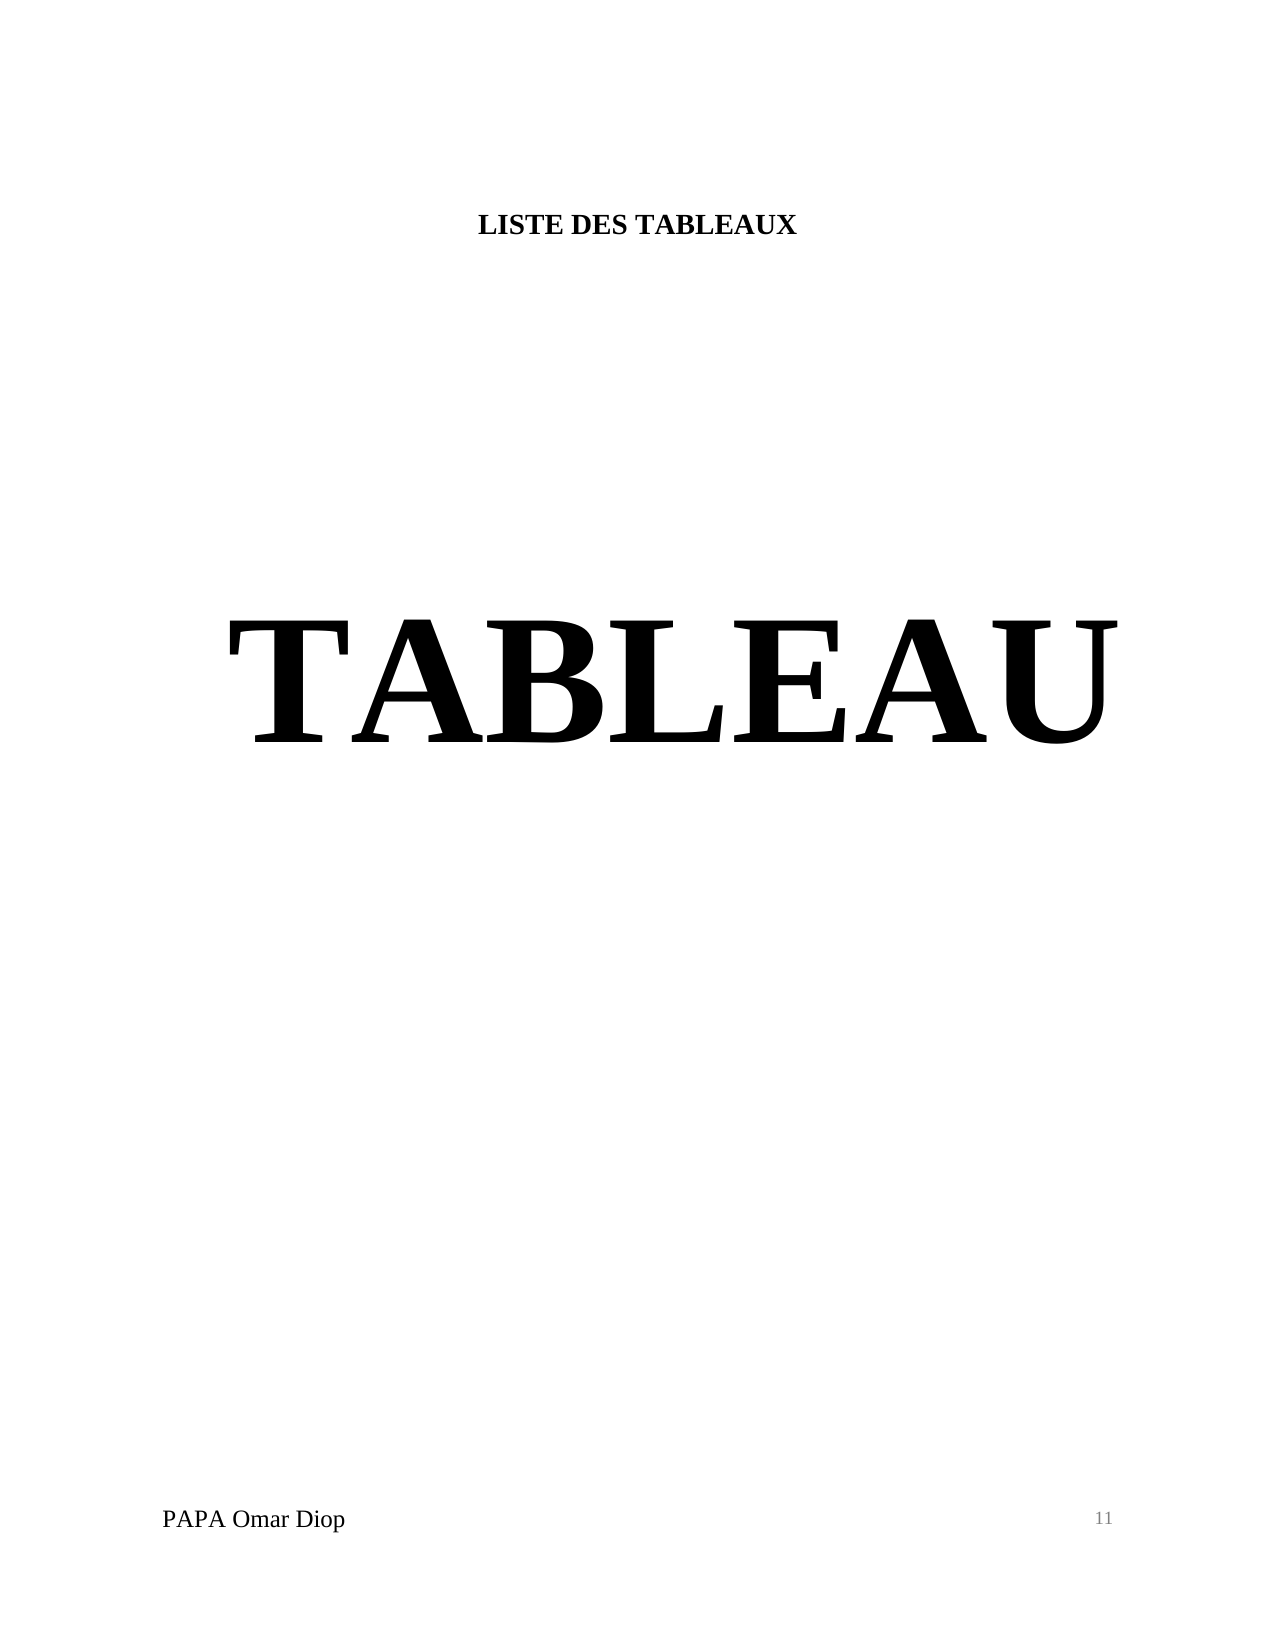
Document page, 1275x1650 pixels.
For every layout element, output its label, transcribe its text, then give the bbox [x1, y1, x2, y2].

list TABLEAU [225, 570, 1125, 783]
subtitle LISTE DES TABLEAUX [150, 207, 1125, 241]
